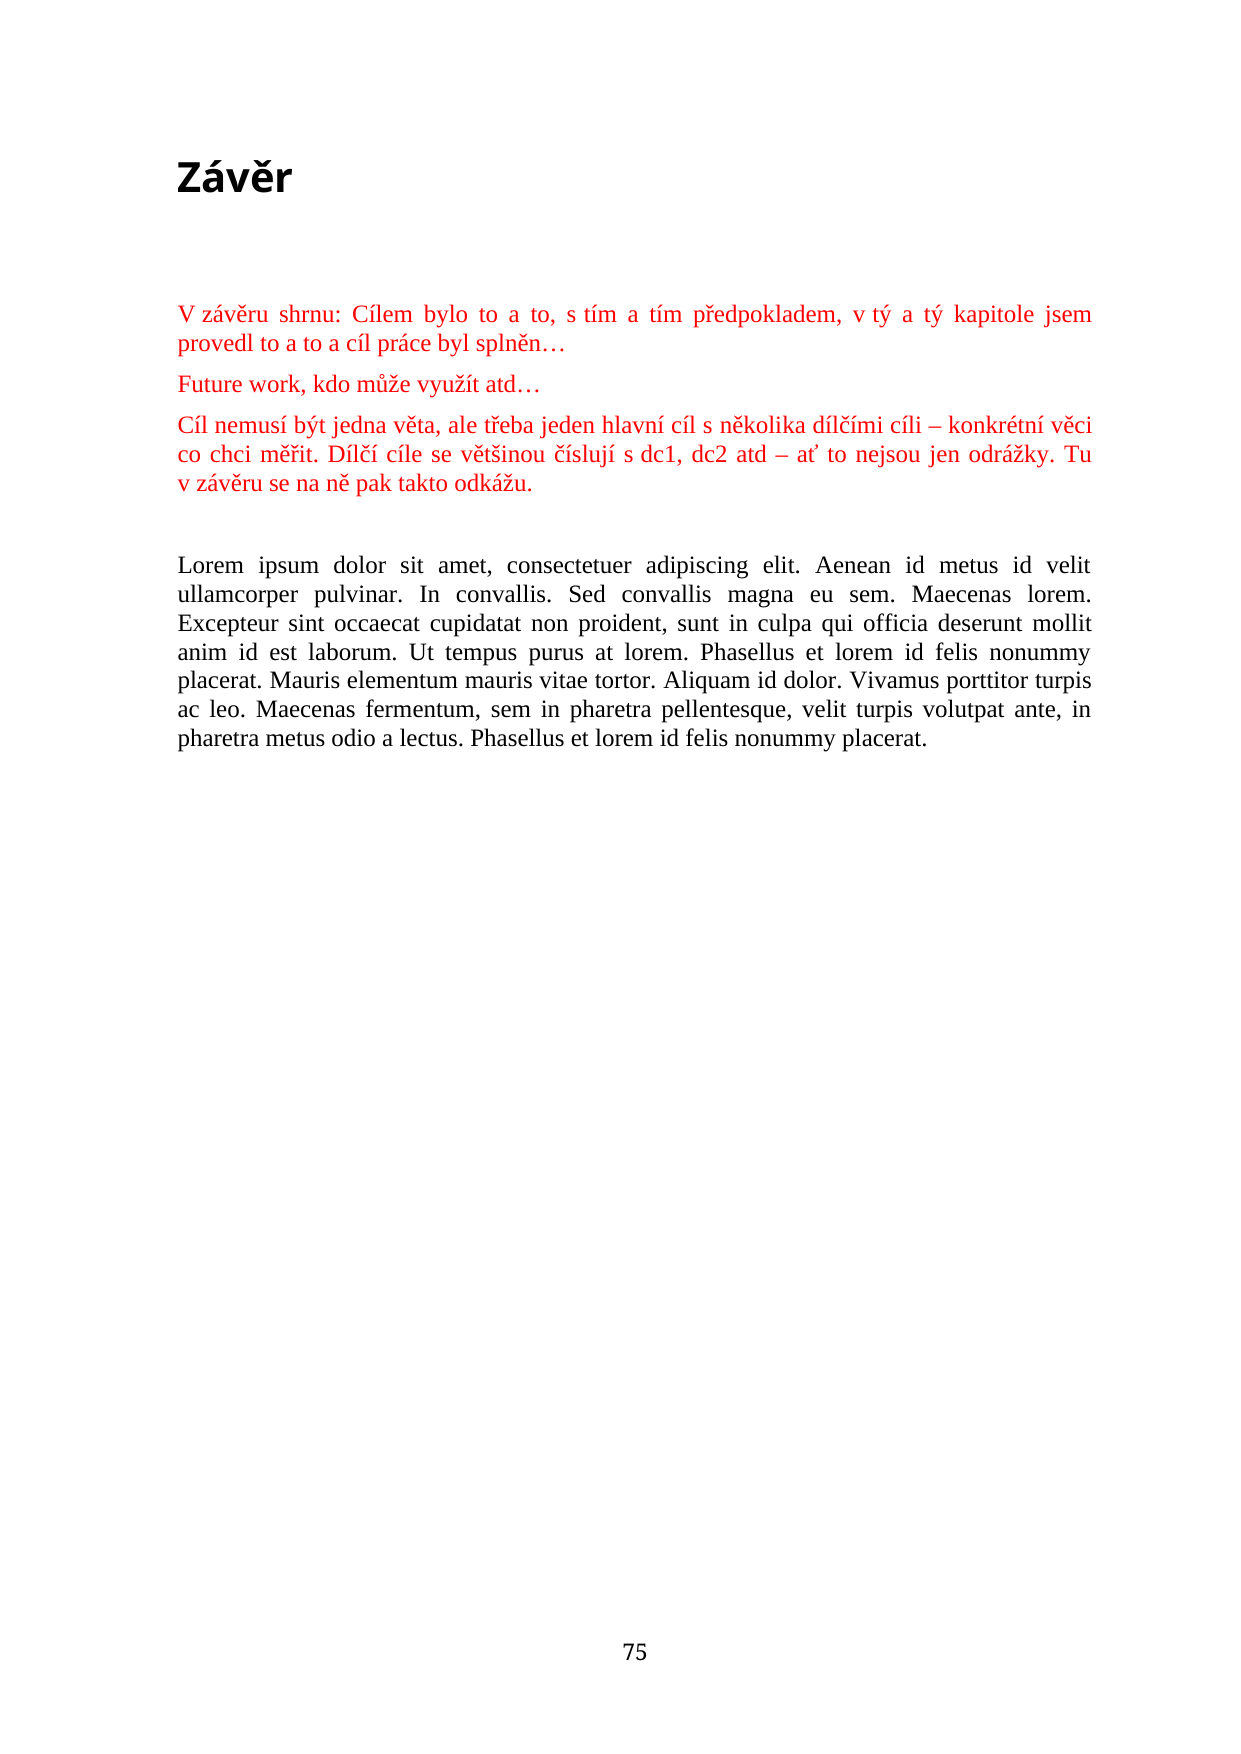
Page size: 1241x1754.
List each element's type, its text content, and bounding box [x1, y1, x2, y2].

text Závěr [177, 148, 1092, 204]
text Cíl nemusí být jedna věta, ale třeba jeden hlavní cíl s několika dílčími cíli – konkrétní věci co chci měřit. Dílčí cíle se většinou číslují s dc1, dc2 atd – ať to nejsou jen odrážky. Tu v závěru se na ně pak takto odkážu. [177, 410, 1092, 497]
text Future work, kdo může využít atd… [177, 369, 1092, 398]
text V závěru shrnu: Cílem bylo to a to, s tím a tím předpokladem, v tý a tý kapitole jsem provedl to a to a cíl práce byl splněn… [177, 299, 1092, 357]
text Lorem ipsum dolor sit amet, consectetuer adipiscing elit. Aenean id metus id velit ullamcorper pulvinar. In convallis. Sed convallis magna eu sem. Maecenas lorem. Excepteur sint occaecat cupidatat non proident, sunt in culpa qui officia deserunt mollit anim id est laborum. Ut tempus purus at lorem. Phasellus et lorem id felis nonummy placerat. Mauris elementum mauris vitae tortor. Aliquam id dolor. Vivamus porttitor turpis ac leo. Maecenas fermentum, sem in pharetra pellentesque, velit turpis volutpat ante, in pharetra metus odio a lectus. Phasellus et lorem id felis nonummy placerat. [177, 550, 1092, 752]
